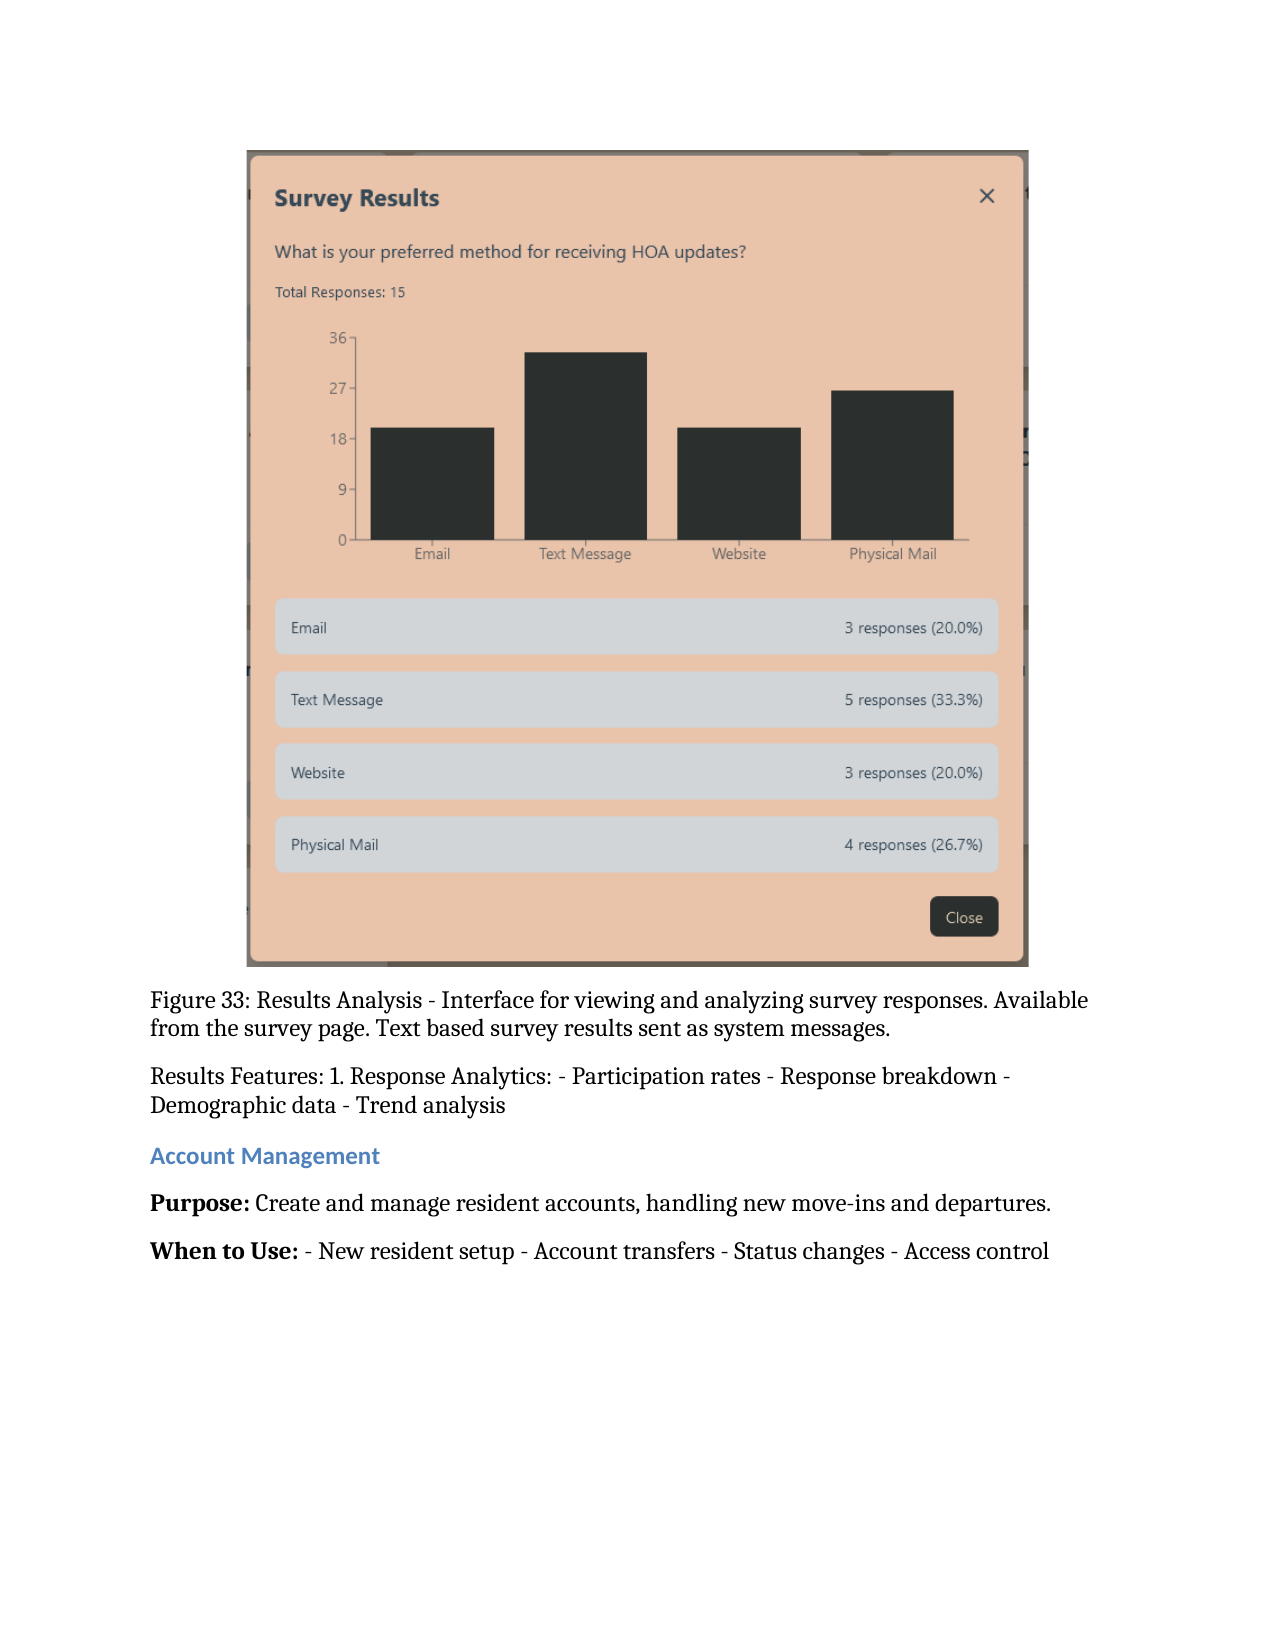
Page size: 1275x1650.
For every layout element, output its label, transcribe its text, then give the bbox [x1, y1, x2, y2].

text Purpose: Create and manage resident accounts, handling new move-ins and departures. [150, 1189, 1125, 1218]
picture [246, 150, 1029, 967]
text When to Use: - New resident setup - Account transfers - Status changes - Access control [150, 1237, 1125, 1266]
subtitle Account Management [150, 1140, 1125, 1171]
text Results Features: 1. Response Analytics: - Participation rates - Response breakdown - Demographic data - Trend analysis [150, 1062, 1125, 1119]
text Figure 33: Results Analysis - Interface for viewing and analyzing survey responses. Available from the survey page. Text based survey results sent as system messages. [150, 986, 1125, 1043]
